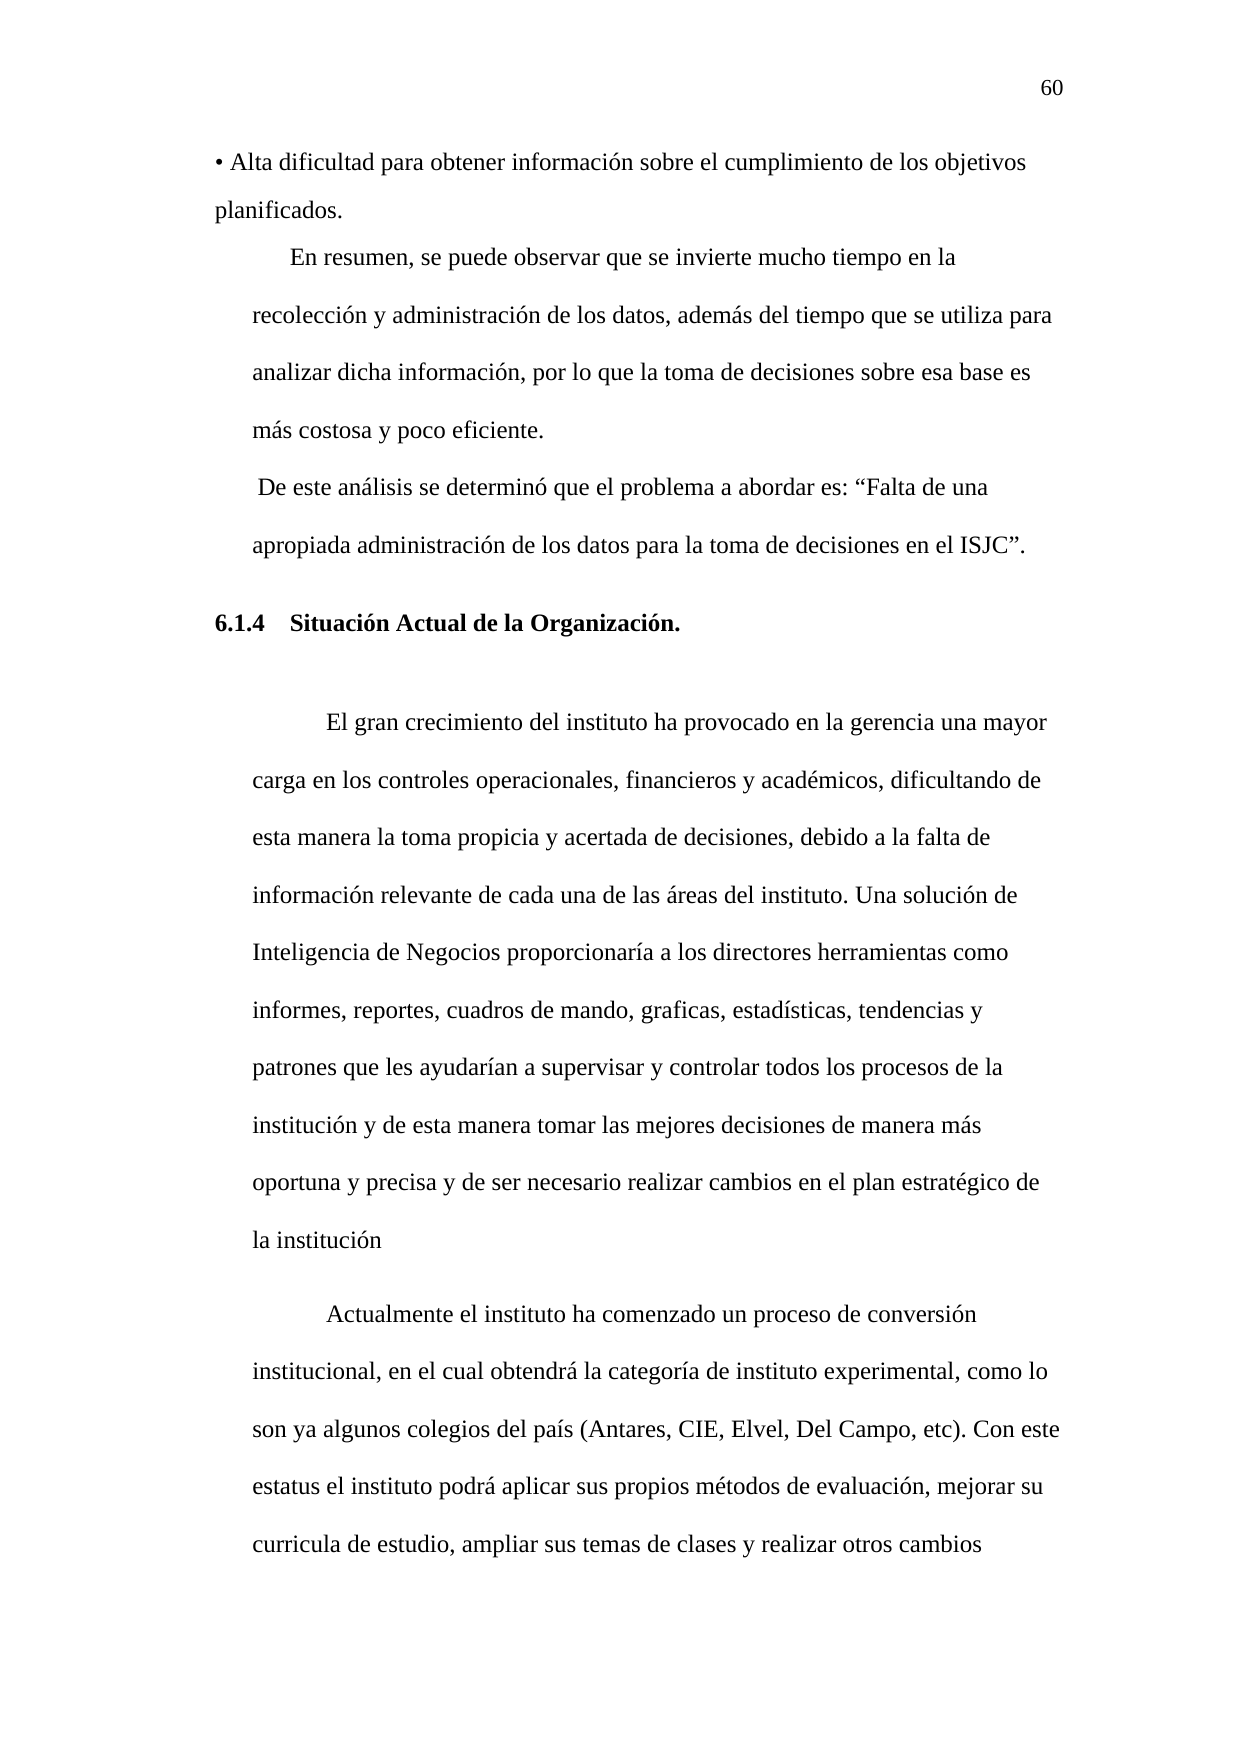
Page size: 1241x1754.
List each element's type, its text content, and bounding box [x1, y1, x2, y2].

text • Alta dificultad para obtener información sobre el cumplimiento de los objetivos [214, 147, 1063, 176]
text planificados. [214, 195, 1063, 223]
subtitle Situación Actual de la Organización. [214, 608, 1063, 637]
text En resumen, se puede observar que se invierte mucho tiempo en la recolección y administración de los datos, además del tiempo que se utiliza para analizar dicha información, por lo que la toma de decisiones sobre esa base es más costosa y poco eficiente. De este análisis se determinó que el problema a abordar es: “Falta de una apropiada administración de los datos para la toma de decisiones en el ISJC”. [252, 242, 1063, 559]
text El gran crecimiento del instituto ha provocado en la gerencia una mayor carga en los controles operacionales, financieros y académicos, dificultando de esta manera la toma propicia y acertada de decisiones, debido a la falta de información relevante de cada una de las áreas del instituto. Una solución de Inteligencia de Negocios proporcionaría a los directores herramientas como informes, reportes, cuadros de mando, graficas, estadísticas, tendencias y patrones que les ayudarían a supervisar y controlar todos los procesos de la institución y de esta manera tomar las mejores decisiones de manera más oportuna y precisa y de ser necesario realizar cambios en el plan estratégico de la institución [252, 707, 1063, 1253]
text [252, 1299, 1063, 1558]
